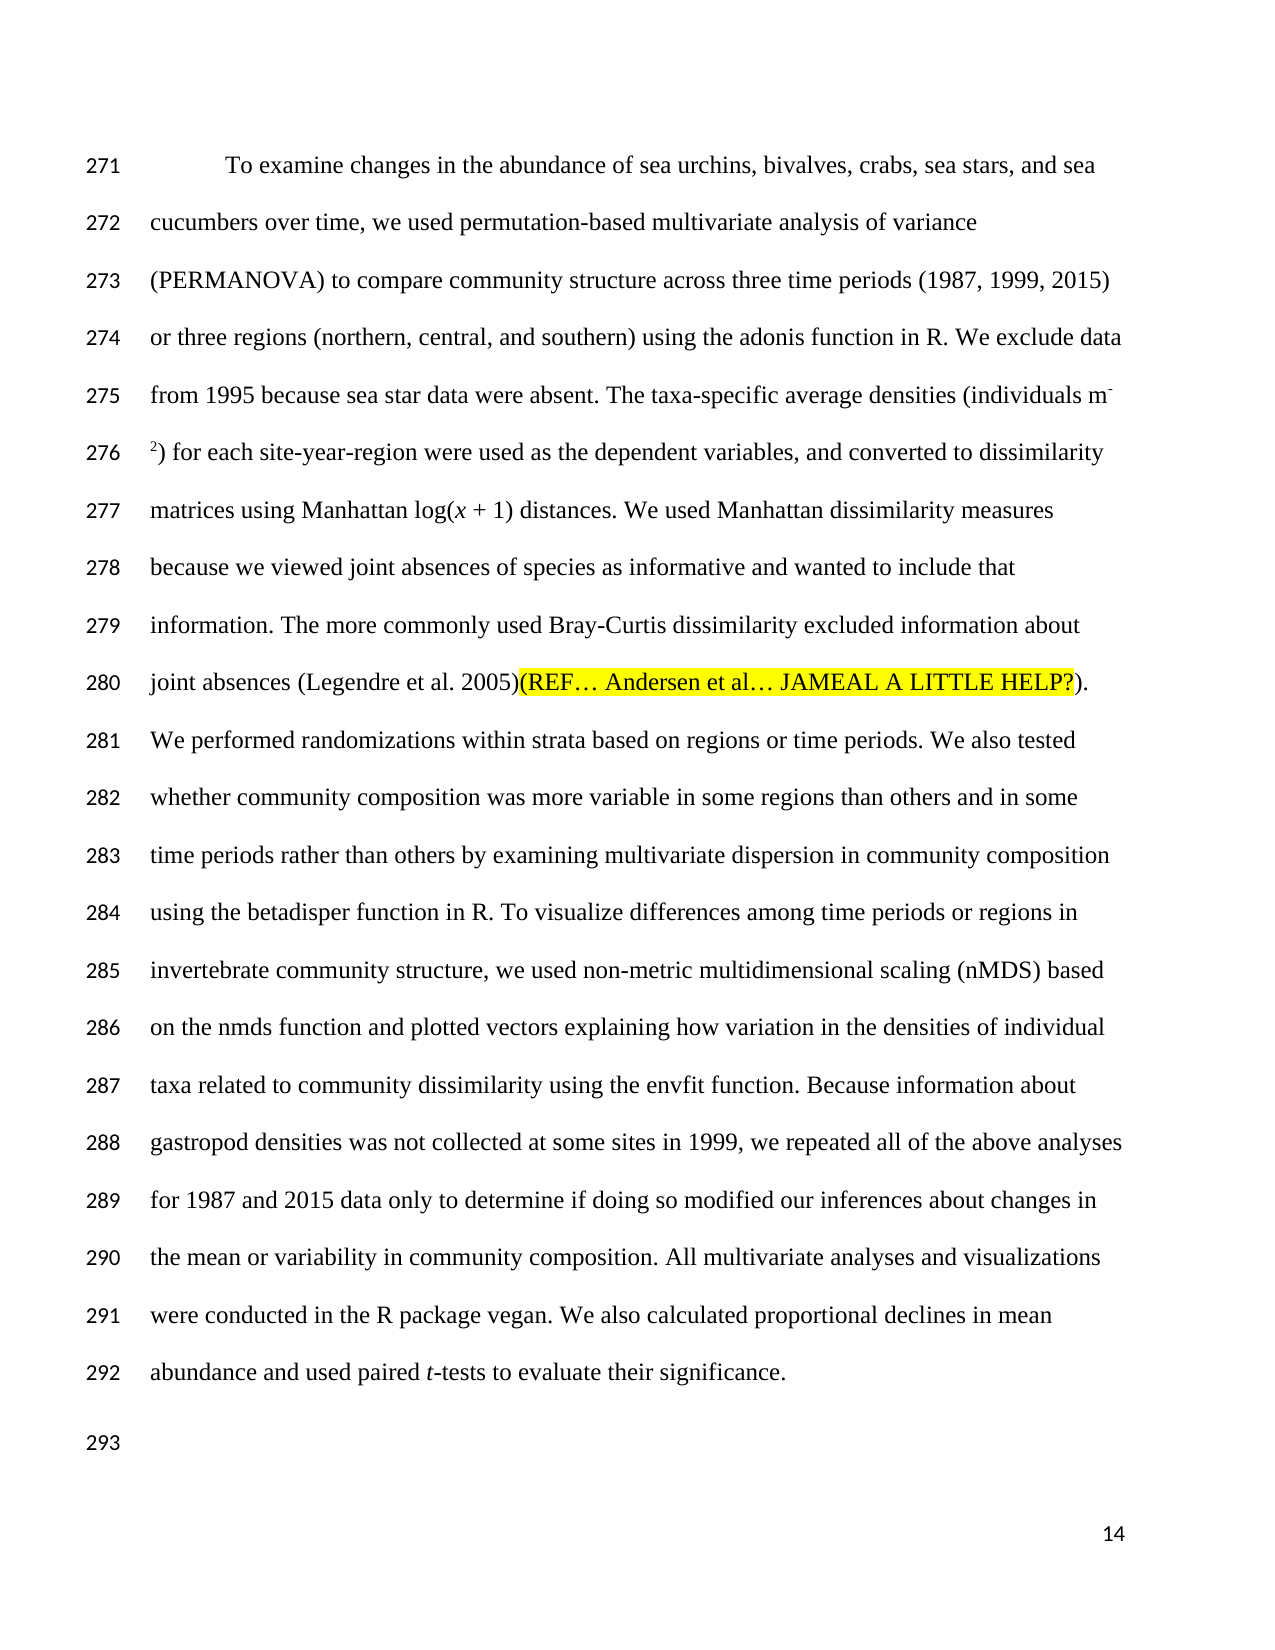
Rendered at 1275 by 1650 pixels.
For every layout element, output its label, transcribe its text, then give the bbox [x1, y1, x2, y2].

text To examine changes in the abundance of sea urchins, bivalves, crabs, sea stars, and sea cucumbers over time, we used permutation-based multivariate analysis of variance (PERMANOVA) to compare community structure across three time periods (1987, 1999, 2015) or three regions (northern, central, and southern) using the adonis function in R. We exclude data from 1995 because sea star data were absent. The taxa-specific average densities (individuals m-2) for each site-year-region were used as the dependent variables, and converted to dissimilarity matrices using Manhattan log(x + 1) distances. We used Manhattan dissimilarity measures because we viewed joint absences of species as informative and wanted to include that information. The more commonly used Bray-Curtis dissimilarity excluded information about joint absences (Legendre et al. 2005)(REF… Andersen et al… JAMEAL A LITTLE HELP?). We performed randomizations within strata based on regions or time periods. We also tested whether community composition was more variable in some regions than others and in some time periods rather than others by examining multivariate dispersion in community composition using the betadisper function in R. To visualize differences among time periods or regions in invertebrate community structure, we used non-metric multidimensional scaling (nMDS) based on the nmds function and plotted vectors explaining how variation in the densities of individual taxa related to community dissimilarity using the envfit function. Because information about gastropod densities was not collected at some sites in 1999, we repeated all of the above analyses for 1987 and 2015 data only to determine if doing so modified our inferences about changes in the mean or variability in community composition. All multivariate analyses and visualizations were conducted in the R package vegan. We also calculated proportional declines in mean abundance and used paired t-tests to evaluate their significance. [150, 150, 1125, 1386]
